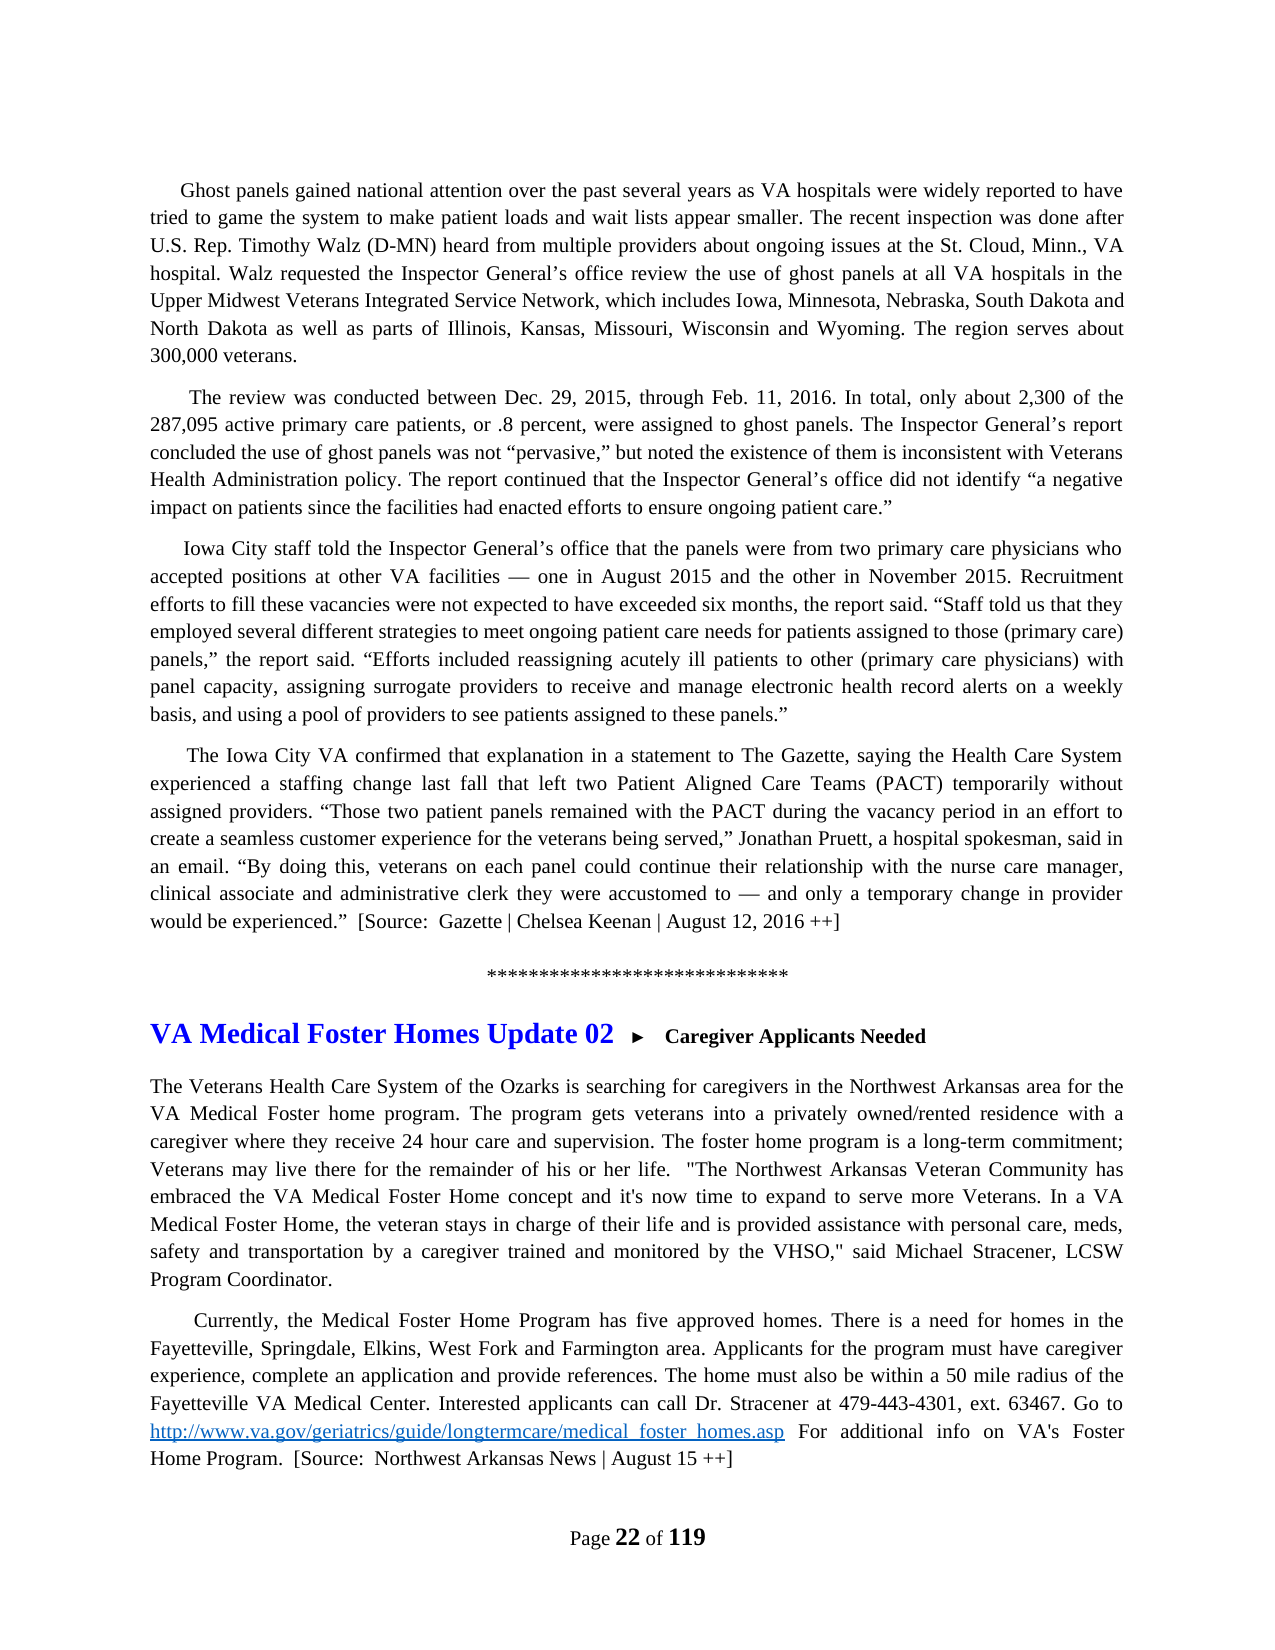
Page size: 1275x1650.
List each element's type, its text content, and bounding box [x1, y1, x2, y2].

text Iowa City staff told the Inspector General’s office that the panels were from two primary care physicians who accepted positions at other VA facilities — one in August 2015 and the other in November 2015. Recruitment efforts to fill these vacancies were not expected to have exceeded six months, the report said. “Staff told us that they employed several different strategies to meet ongoing patient care needs for patients assigned to those (primary care) panels,” the report said. “Efforts included reassigning acutely ill patients to other (primary care physicians) with panel capacity, assigning surrogate providers to receive and manage electronic health record alerts on a weekly basis, and using a pool of providers to see patients assigned to these panels.” [150, 536, 1125, 726]
text Ghost panels gained national attention over the past several years as VA hospitals were widely reported to have tried to game the system to make patient loads and wait lists appear smaller. The recent inspection was done after U.S. Rep. Timothy Walz (D-MN) heard from multiple providers about ongoing issues at the St. Cloud, Minn., VA hospital. Walz requested the Inspector General’s office review the use of ghost panels at all VA hospitals in the Upper Midwest Veterans Integrated Service Network, which includes Iowa, Minnesota, Nebraska, South Dakota and North Dakota as well as parts of Illinois, Kansas, Missouri, Wisconsin and Wyoming. The region serves about 300,000 veterans. [150, 178, 1125, 367]
text The review was conducted between Dec. 29, 2015, through Feb. 11, 2016. In total, only about 2,300 of the 287,095 active primary care patients, or .8 percent, were assigned to ghost panels. The Inspector General’s report concluded the use of ghost panels was not “pervasive,” but noted the existence of them is inconsistent with Veterans Health Administration policy. The report continued that the Inspector General’s office did not identify “a negative impact on patients since the facilities had enacted efforts to ensure ongoing patient care.” [150, 384, 1125, 519]
text The Iowa City VA confirmed that explanation in a statement to The Gazette, saying the Health Care System experienced a staffing change last fall that left two Patient Aligned Care Teams (PACT) temporarily without assigned providers. “Those two patient panels remained with the PACT during the vacancy period in an effort to create a seamless customer experience for the veterans being served,” Jonathan Pruett, a hospital spokesman, said in an email. “By doing this, veterans on each panel could continue their relationship with the nurse care manager, clinical associate and administrative clerk they were accustomed to — and only a temporary change in provider would be experienced.” [Source: Gazette | Chelsea Keenan | August 12, 2016 ++] [150, 743, 1125, 933]
text VA Medical Foster Homes Update 02 ► Caregiver Applicants Needed [150, 1016, 1125, 1049]
text Currently, the Medical Foster Home Program has five approved homes. There is a need for homes in the Fayetteville, Springdale, Elkins, West Fork and Farmington area. Applicants for the program must have caregiver experience, complete an application and provide references. The home must also be within a 50 mile radius of the Fayetteville VA Medical Center. Interested applicants can call Dr. Stracener at 479-443-4301, ext. 63467. Go to http://www.va.gov/geriatrics/guide/longtermcare/medical_foster_homes.asp For additional info on VA's Foster Home Program. [Source: Northwest Arkansas News | August 15 ++] [150, 1308, 1125, 1470]
text The Veterans Health Care System of the Ozarks is searching for caregivers in the Northwest Arkansas area for the VA Medical Foster home program. The program gets veterans into a privately owned/rented residence with a caregiver where they receive 24 hour care and supervision. The foster home program is a long-term commitment; Veterans may live there for the remainder of his or her life. "The Northwest Arkansas Veteran Community has embraced the VA Medical Foster Home concept and it's now time to expand to serve more Veterans. In a VA Medical Foster Home, the veteran stays in charge of their life and is provided assistance with personal care, meds, safety and transportation by a caregiver trained and monitored by the VHSO," said Michael Stracener, LCSW Program Coordinator. [150, 1074, 1125, 1291]
text ***************************** [150, 964, 1125, 988]
